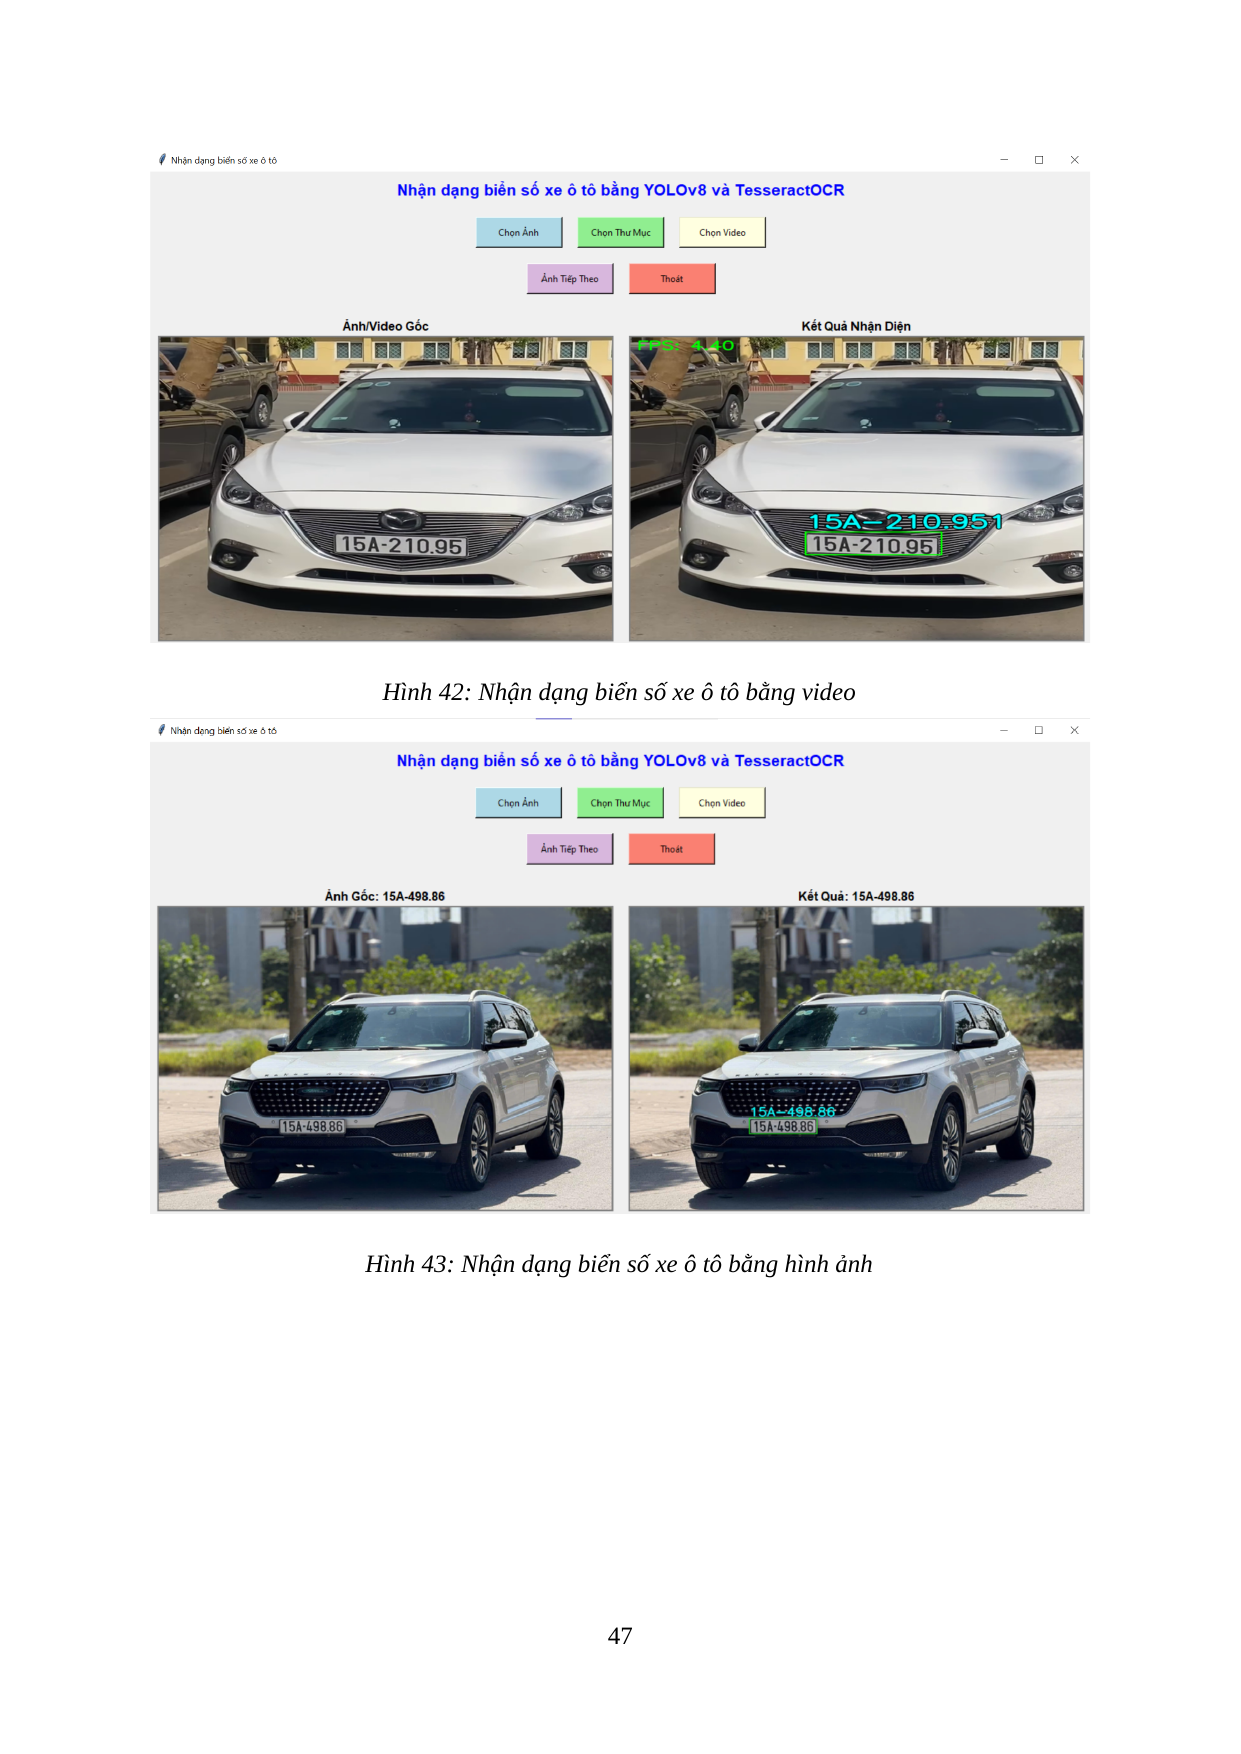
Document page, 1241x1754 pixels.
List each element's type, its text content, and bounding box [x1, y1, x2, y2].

picture [150, 718, 1091, 1214]
text Hình 42: Nhận dạng biển số xe ô tô bằng video [150, 677, 1090, 706]
text Hình 43: Nhận dạng biển số xe ô tô bằng hình ảnh [150, 1249, 1090, 1278]
picture [150, 150, 1091, 643]
